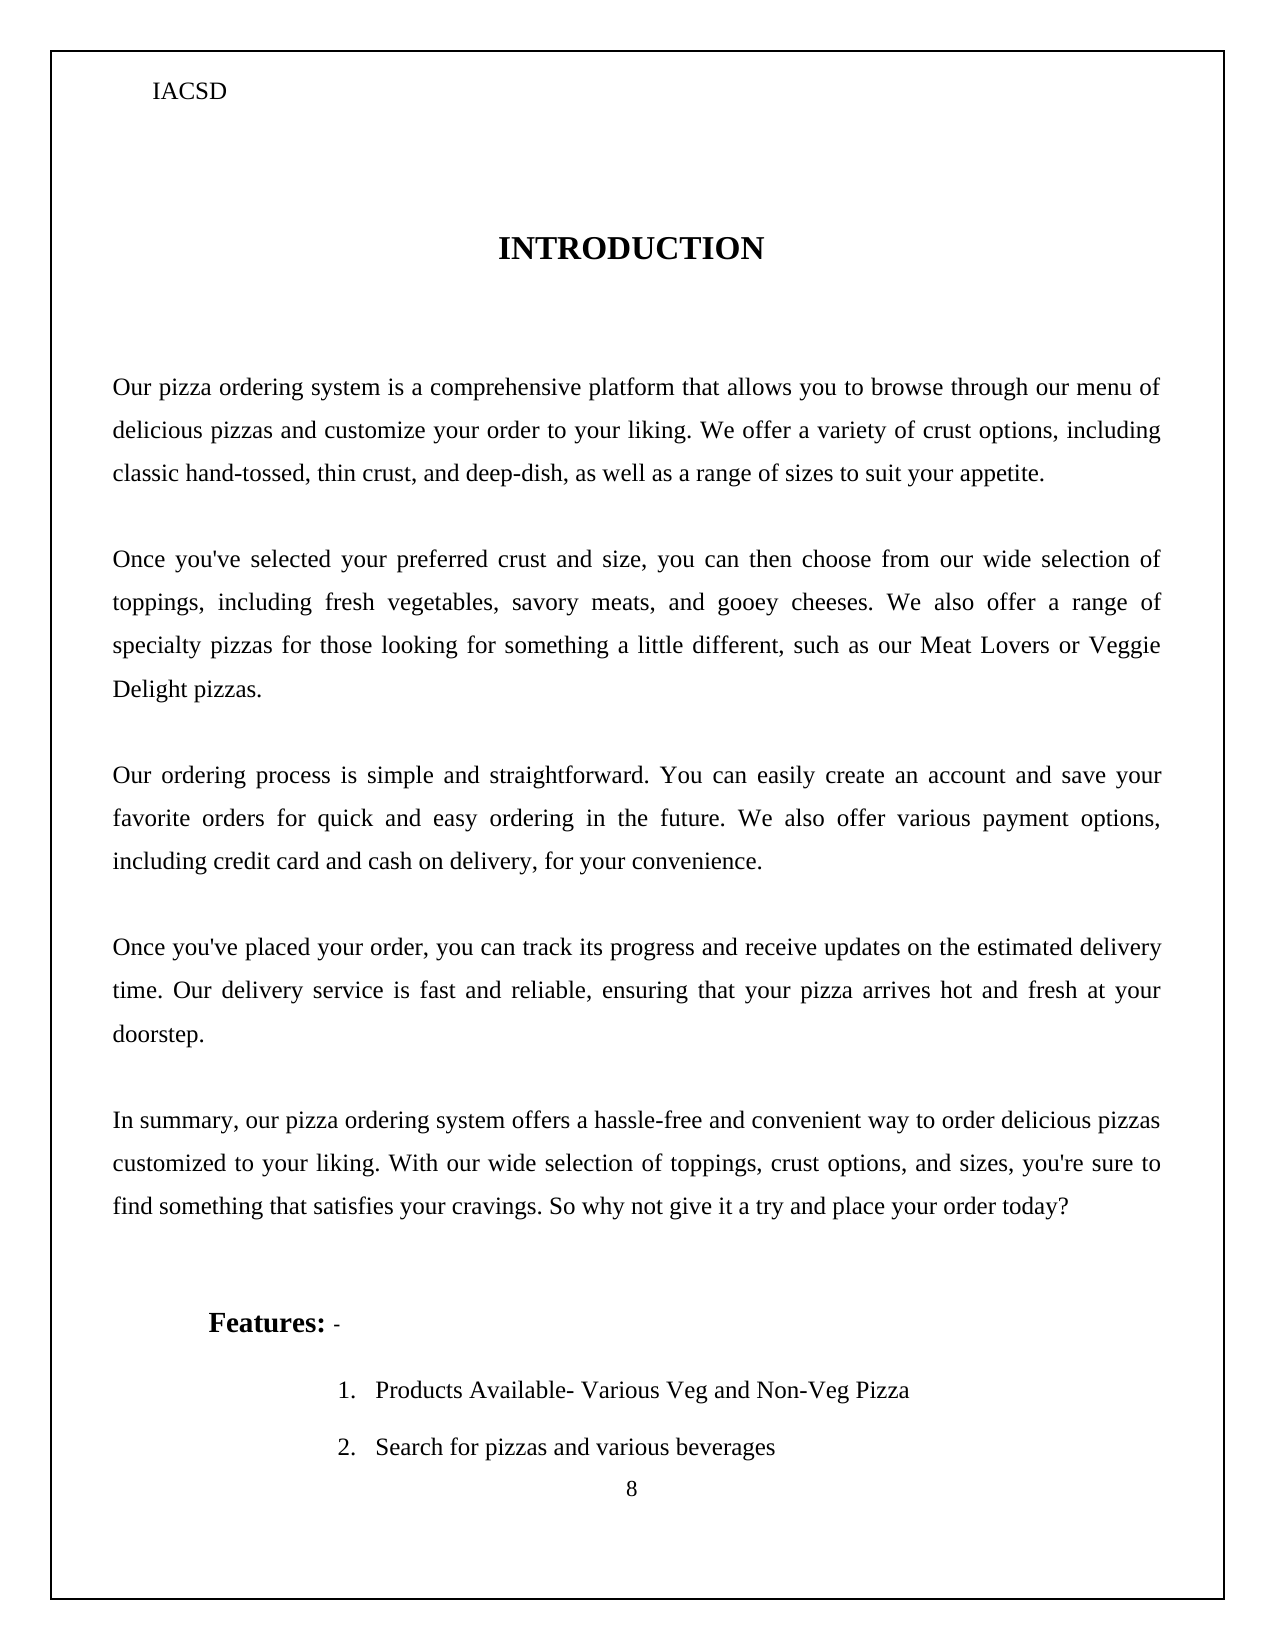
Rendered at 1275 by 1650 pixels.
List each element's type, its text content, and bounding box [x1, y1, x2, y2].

text Once you've selected your preferred crust and size, you can then choose from our wide selection of toppings, including fresh vegetables, savory meats, and gooey cheeses. We also offer a range of specialty pizzas for those looking for something a little different, such as our Meat Lovers or Veggie Delight pizzas. [112, 544, 1162, 702]
text Features: - [208, 1305, 1162, 1338]
text Once you've placed your order, you can track its progress and receive updates on the estimated delivery time. Our delivery service is fast and reliable, ensuring that your pizza arrives hot and fresh at your doorstep. [112, 932, 1162, 1047]
list Products Available- Various Veg and Non-Veg Pizza [337, 1375, 1162, 1403]
text In summary, our pizza ordering system offers a hassle-free and convenient way to order delicious pizzas customized to your liking. With our wide selection of toppings, crust options, and sizes, you're sure to find something that satisfies your cravings. So why not give it a try and place your order today? [112, 1105, 1162, 1220]
subtitle INTRODUCTION [276, 228, 986, 266]
text Our ordering process is simple and straightforward. You can easily create an account and save your favorite orders for quick and easy ordering in the future. We also offer various payment options, including credit card and cash on delivery, for your convenience. [112, 760, 1162, 875]
text Our pizza ordering system is a comprehensive platform that allows you to browse through our menu of delicious pizzas and customize your order to your liking. We offer a variety of crust options, including classic hand-tossed, thin crust, and deep-dish, as well as a range of sizes to suit your appetite. [112, 372, 1162, 487]
list Search for pizzas and various beverages [337, 1432, 1162, 1461]
